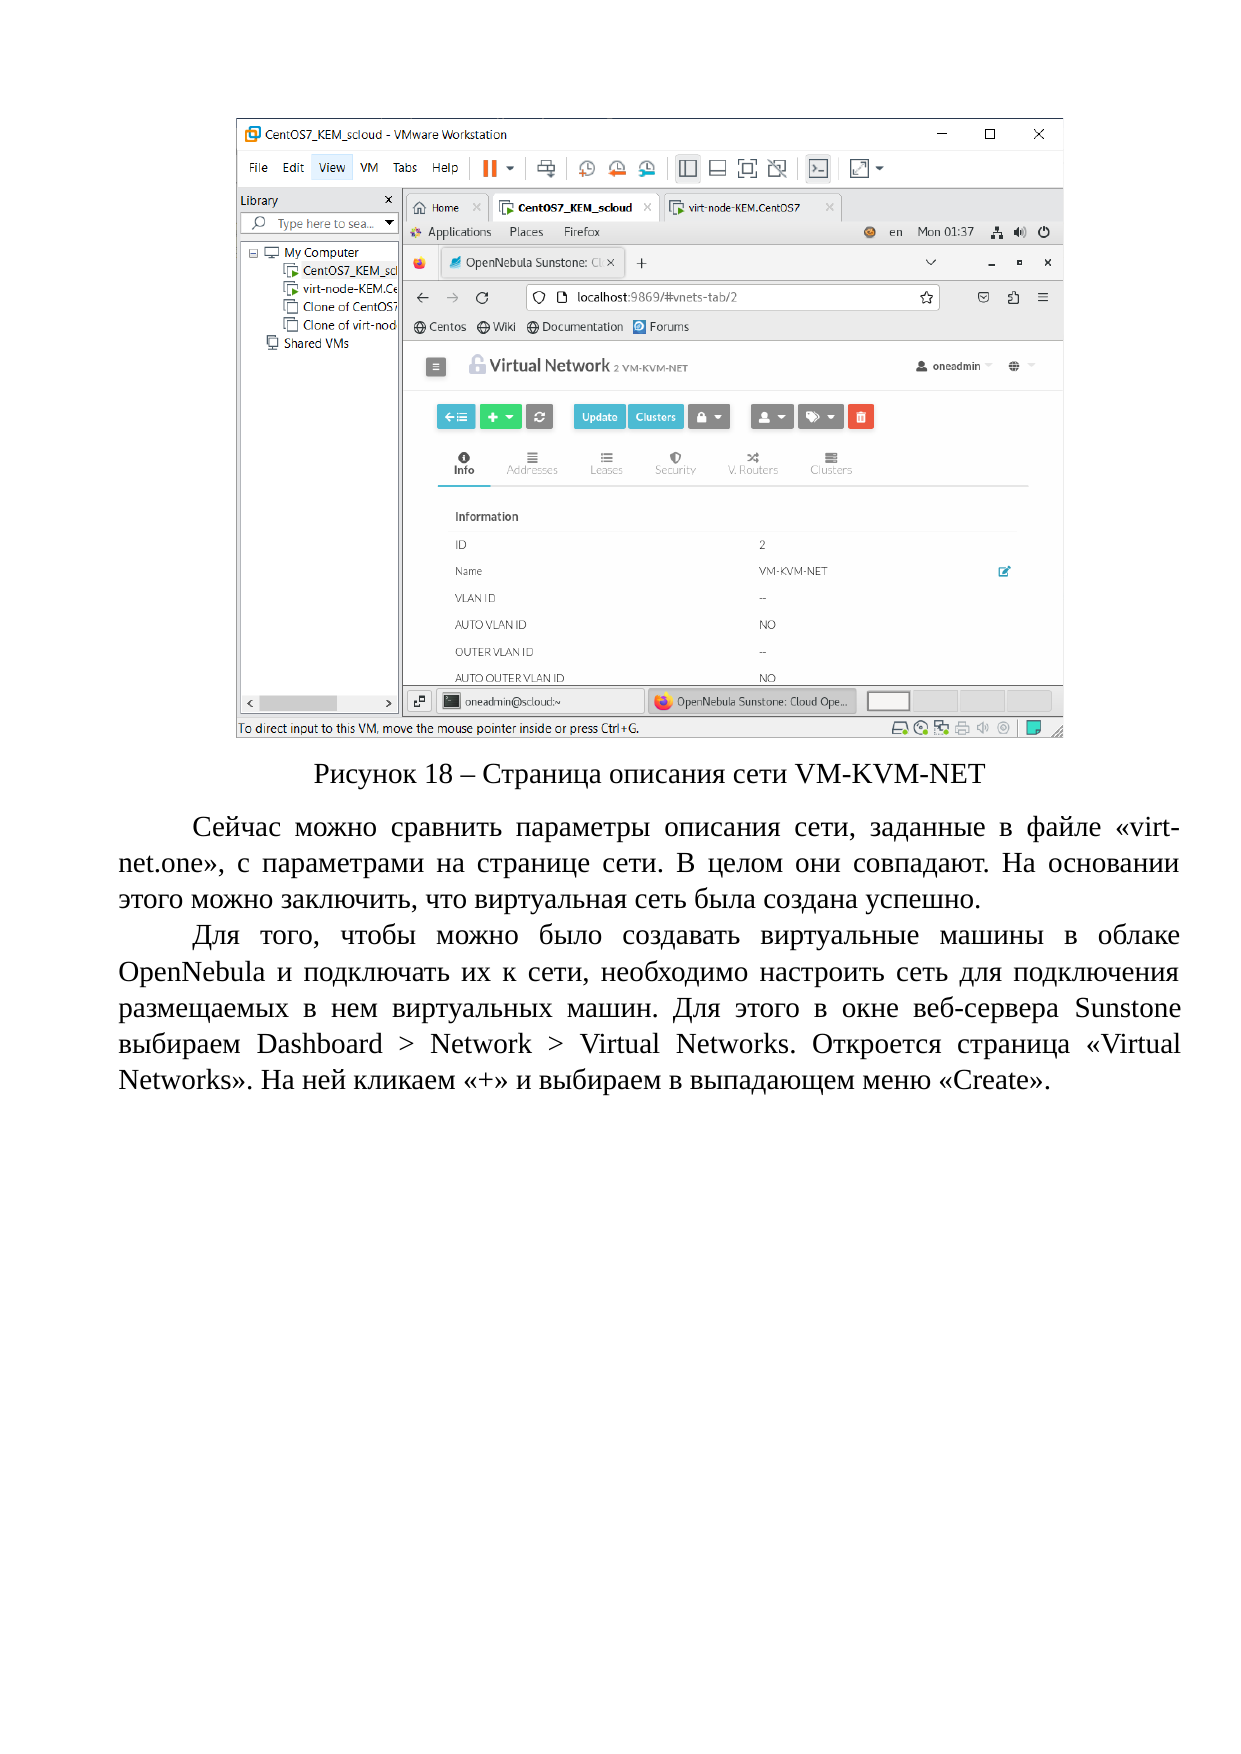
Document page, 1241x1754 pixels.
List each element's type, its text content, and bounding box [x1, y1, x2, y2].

text Для того, чтобы можно было создавать виртуальные машины в облаке OpenNebula и подключать их к сети, необходимо настроить сеть для подключения размещаемых в нем виртуальных машин. Для этого в окне веб-сервера Sunstone выбираем Dashboard > Network > Virtual Networks. Откроется страница «Virtual Networks». На ней кликаем «+» и выбираем в выпадающем меню «Create». [118, 917, 1181, 1096]
text Сейчас можно сравнить параметры описания сети, заданные в файле «virt-net.one», c параметрами на странице сети. В целом они совпадают. На основании этого можно заключить, что виртуальная сеть была создана успешно. [118, 809, 1181, 915]
text Рисунок 18 – Страница описания сети VM-KVM-NET [118, 756, 1181, 790]
picture [236, 118, 1064, 738]
